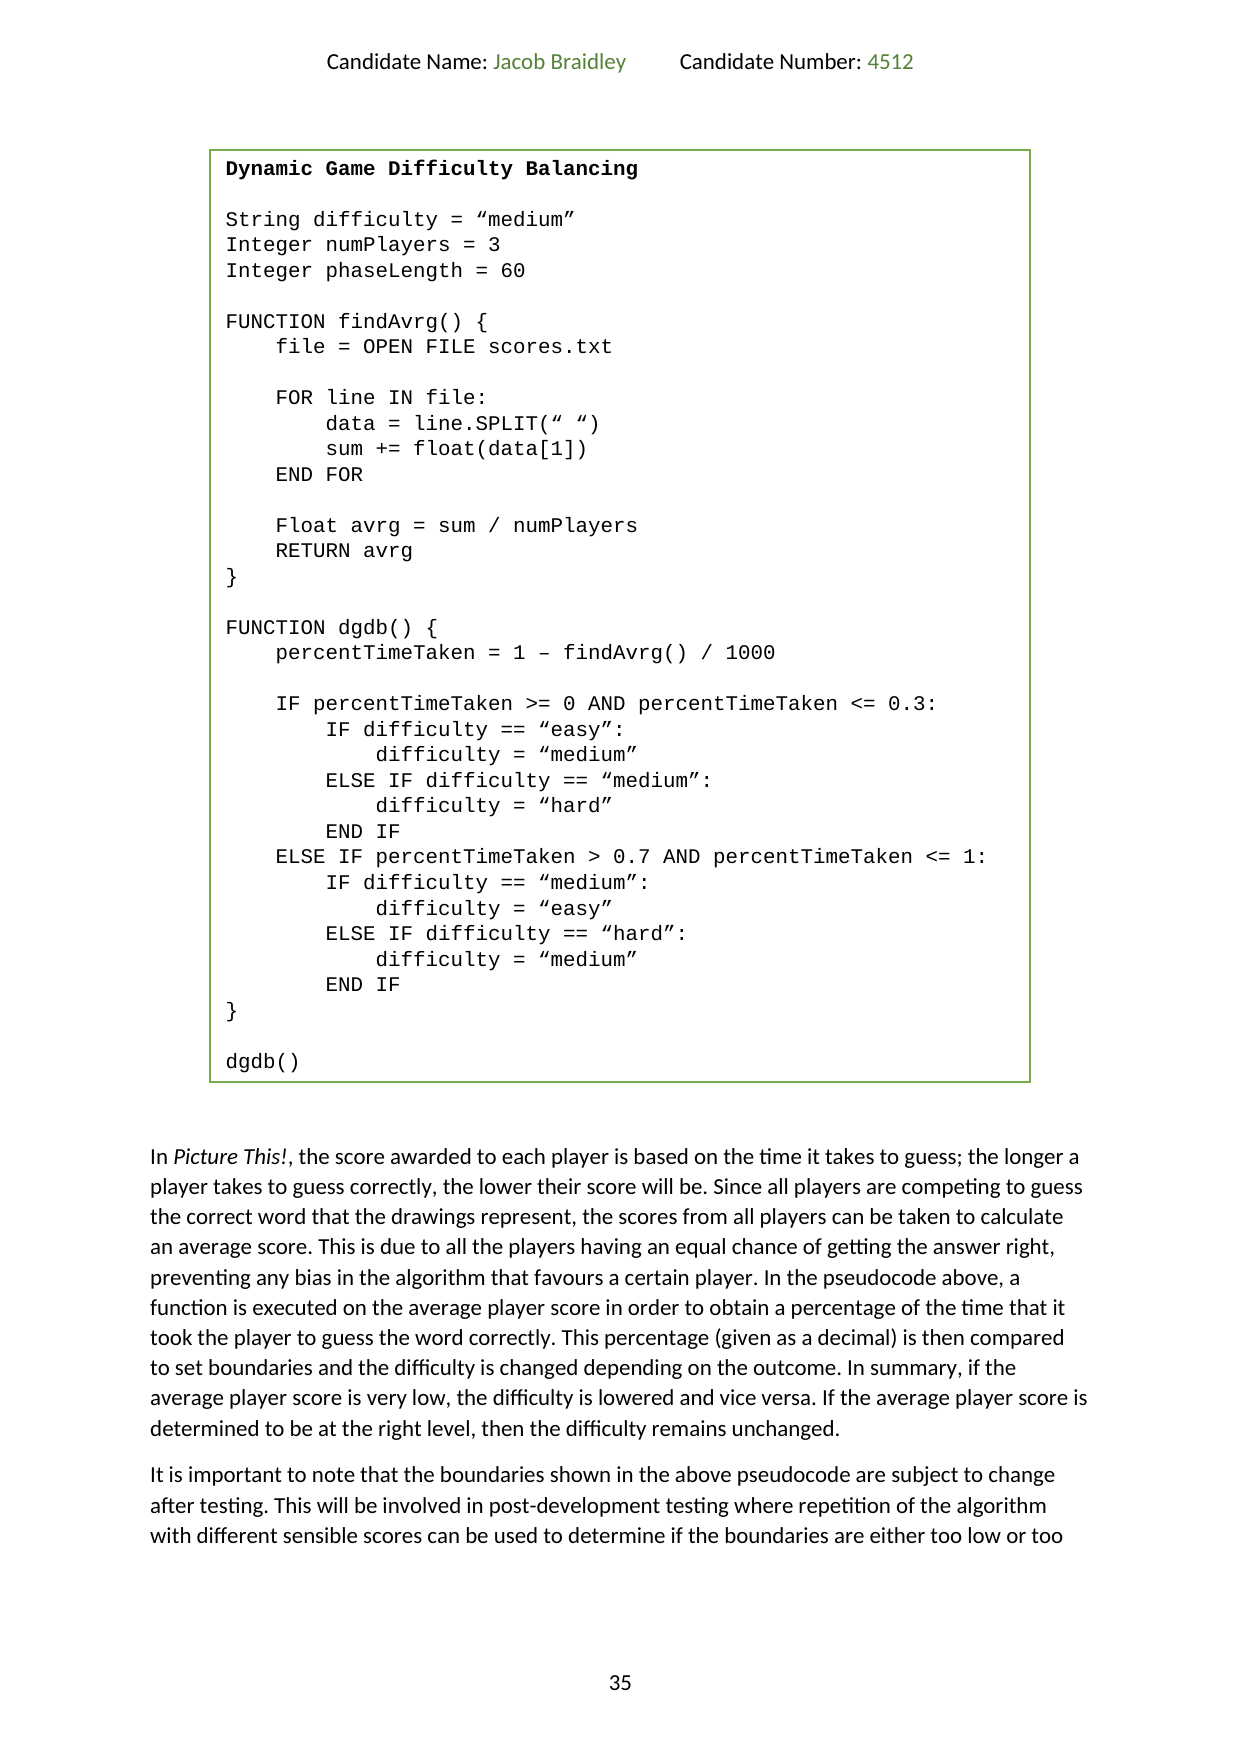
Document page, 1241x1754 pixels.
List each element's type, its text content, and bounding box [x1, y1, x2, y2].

text In Picture This!, the score awarded to each player is based on the time it takes to guess; the longer a player takes to guess correctly, the lower their score will be. Since all players are competing to guess the correct word that the drawings represent, the scores from all players can be taken to calculate an average score. This is due to all the players having an equal chance of getting the answer right, preventing any bias in the algorithm that favours a certain player. In the pseudocode above, a function is executed on the average player score in order to obtain a percentage of the time that it took the player to guess the word correctly. This percentage (given as a decimal) is then compared to set boundaries and the difficulty is changed depending on the outcome. In summary, if the average player score is very low, the difficulty is lowered and vice versa. If the average player score is determined to be at the right level, then the difficulty remains unchanged. [150, 1142, 1090, 1442]
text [150, 1461, 1090, 1549]
